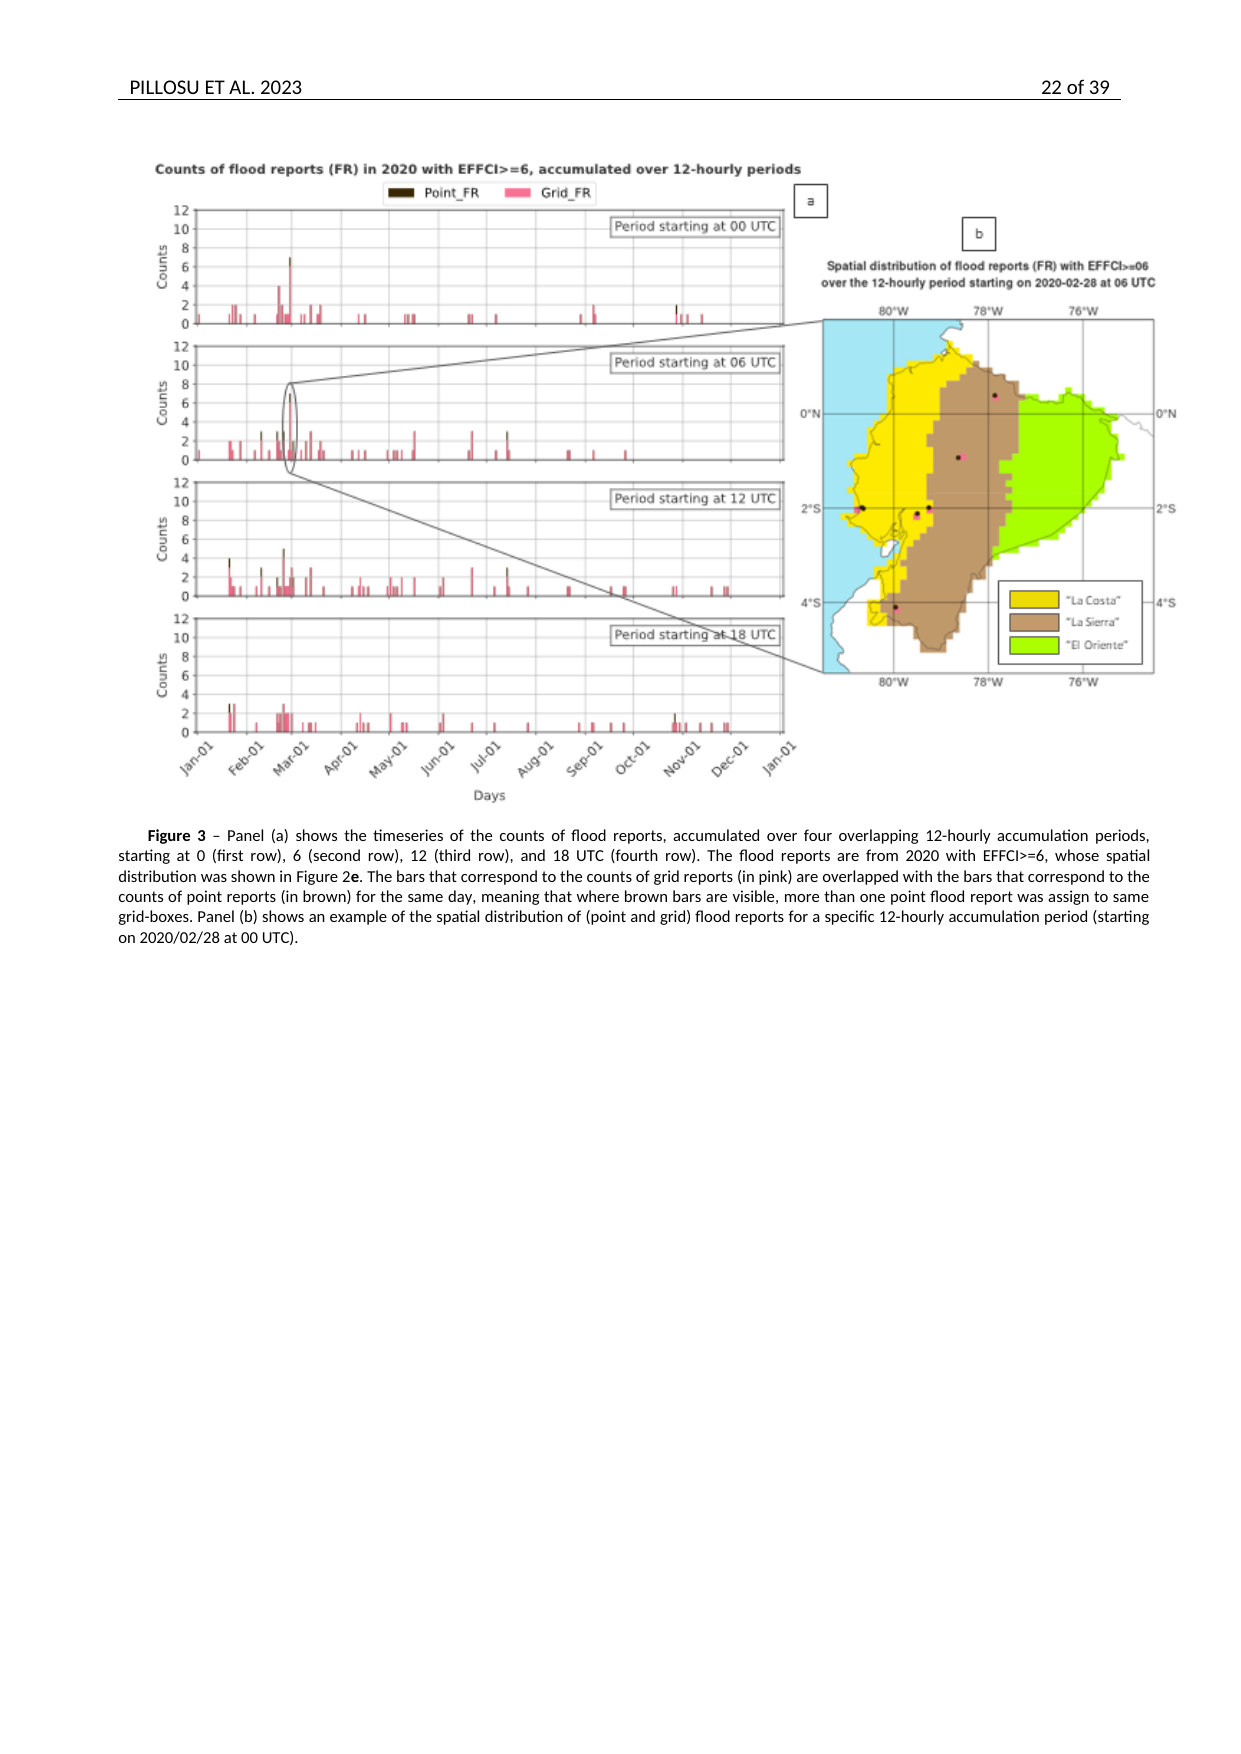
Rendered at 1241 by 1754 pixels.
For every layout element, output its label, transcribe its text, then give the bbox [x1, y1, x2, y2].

picture [147, 151, 1182, 813]
text Figure 3 – Panel (a) shows the timeseries of the counts of flood reports, accumulated over four overlapping 12-hourly accumulation periods, starting at 0 (first row), 6 (second row), 12 (third row), and 18 UTC (fourth row). The flood reports are from 2020 with EFFCI>=6, whose spatial distribution was shown in Figure 2e. The bars that correspond to the counts of grid reports (in pink) are overlapped with the bars that correspond to the counts of point reports (in brown) for the same day, meaning that where brown bars are visible, more than one point flood report was assign to same grid-boxes. Panel (b) shows an example of the spatial distribution of (point and grid) flood reports for a specific 12-hourly accumulation period (starting on 2020/02/28 at 00 UTC). [118, 825, 1152, 947]
